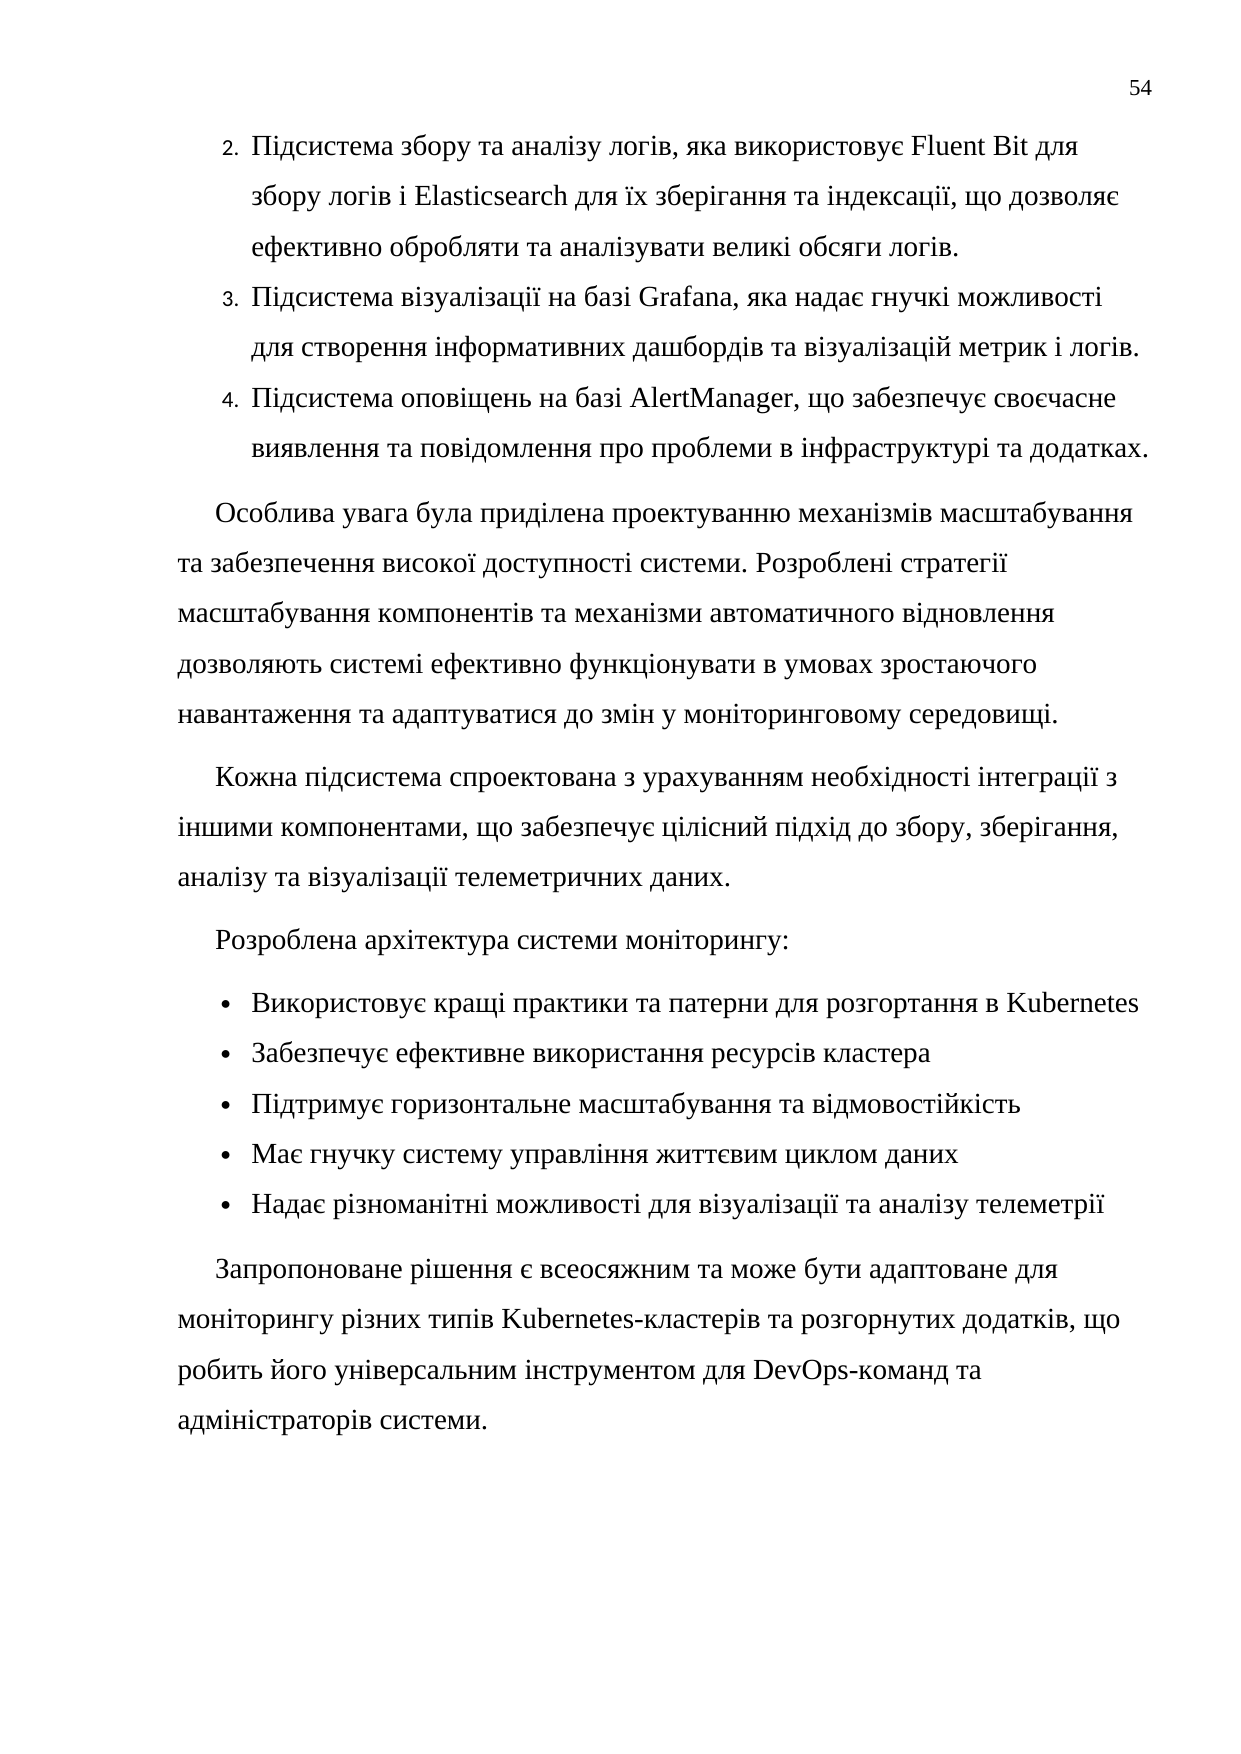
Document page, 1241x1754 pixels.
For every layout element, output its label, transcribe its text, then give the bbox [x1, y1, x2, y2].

text Розроблена архітектура системи моніторингу: [177, 922, 1152, 956]
list Підсистема візуалізації на базі Grafana, яка надає гнучкі можливості для створення інформативних дашбордів та візуалізацій метрик і логів. [222, 279, 1152, 363]
text Запропоноване рішення є всеосяжним та може бути адаптоване для моніторингу різних типів Kubernetes-кластерів та розгорнутих додатків, що робить його універсальним інструментом для DevOps-команд та адміністраторів системи. [177, 1251, 1152, 1436]
list Використовує кращі практики та патерни для розгортання в Kubernetes [222, 985, 1152, 1019]
list Забезпечує ефективне використання ресурсів кластера [222, 1036, 1152, 1069]
text Особлива увага була приділена проектуванню механізмів масштабування та забезпечення високої доступності системи. Розроблені стратегії масштабування компонентів та механізми автоматичного відновлення дозволяють системі ефективно функціонувати в умовах зростаючого навантаження та адаптуватися до змін у моніторинговому середовищі. [177, 495, 1152, 730]
list Має гнучку систему управління життєвим циклом даних [222, 1136, 1152, 1170]
text Кожна підсистема спроектована з урахуванням необхідності інтеграції з іншими компонентами, що забезпечує цілісний підхід до збору, зберігання, аналізу та візуалізації телеметричних даних. [177, 759, 1152, 893]
list Підсистема оповіщень на базі AlertManager, що забезпечує своєчасне виявлення та повідомлення про проблеми в інфраструктурі та додатках. [222, 380, 1152, 463]
list Надає різноманітні можливості для візуалізації та аналізу телеметрії [222, 1186, 1152, 1220]
list Підтримує горизонтальне масштабування та відмовостійкість [222, 1086, 1152, 1119]
list Підсистема збору та аналізу логів, яка використовує Fluent Bit для збору логів і Elasticsearch для їх зберігання та індексації, що дозволяє ефективно обробляти та аналізувати великі обсяги логів. [222, 128, 1152, 262]
